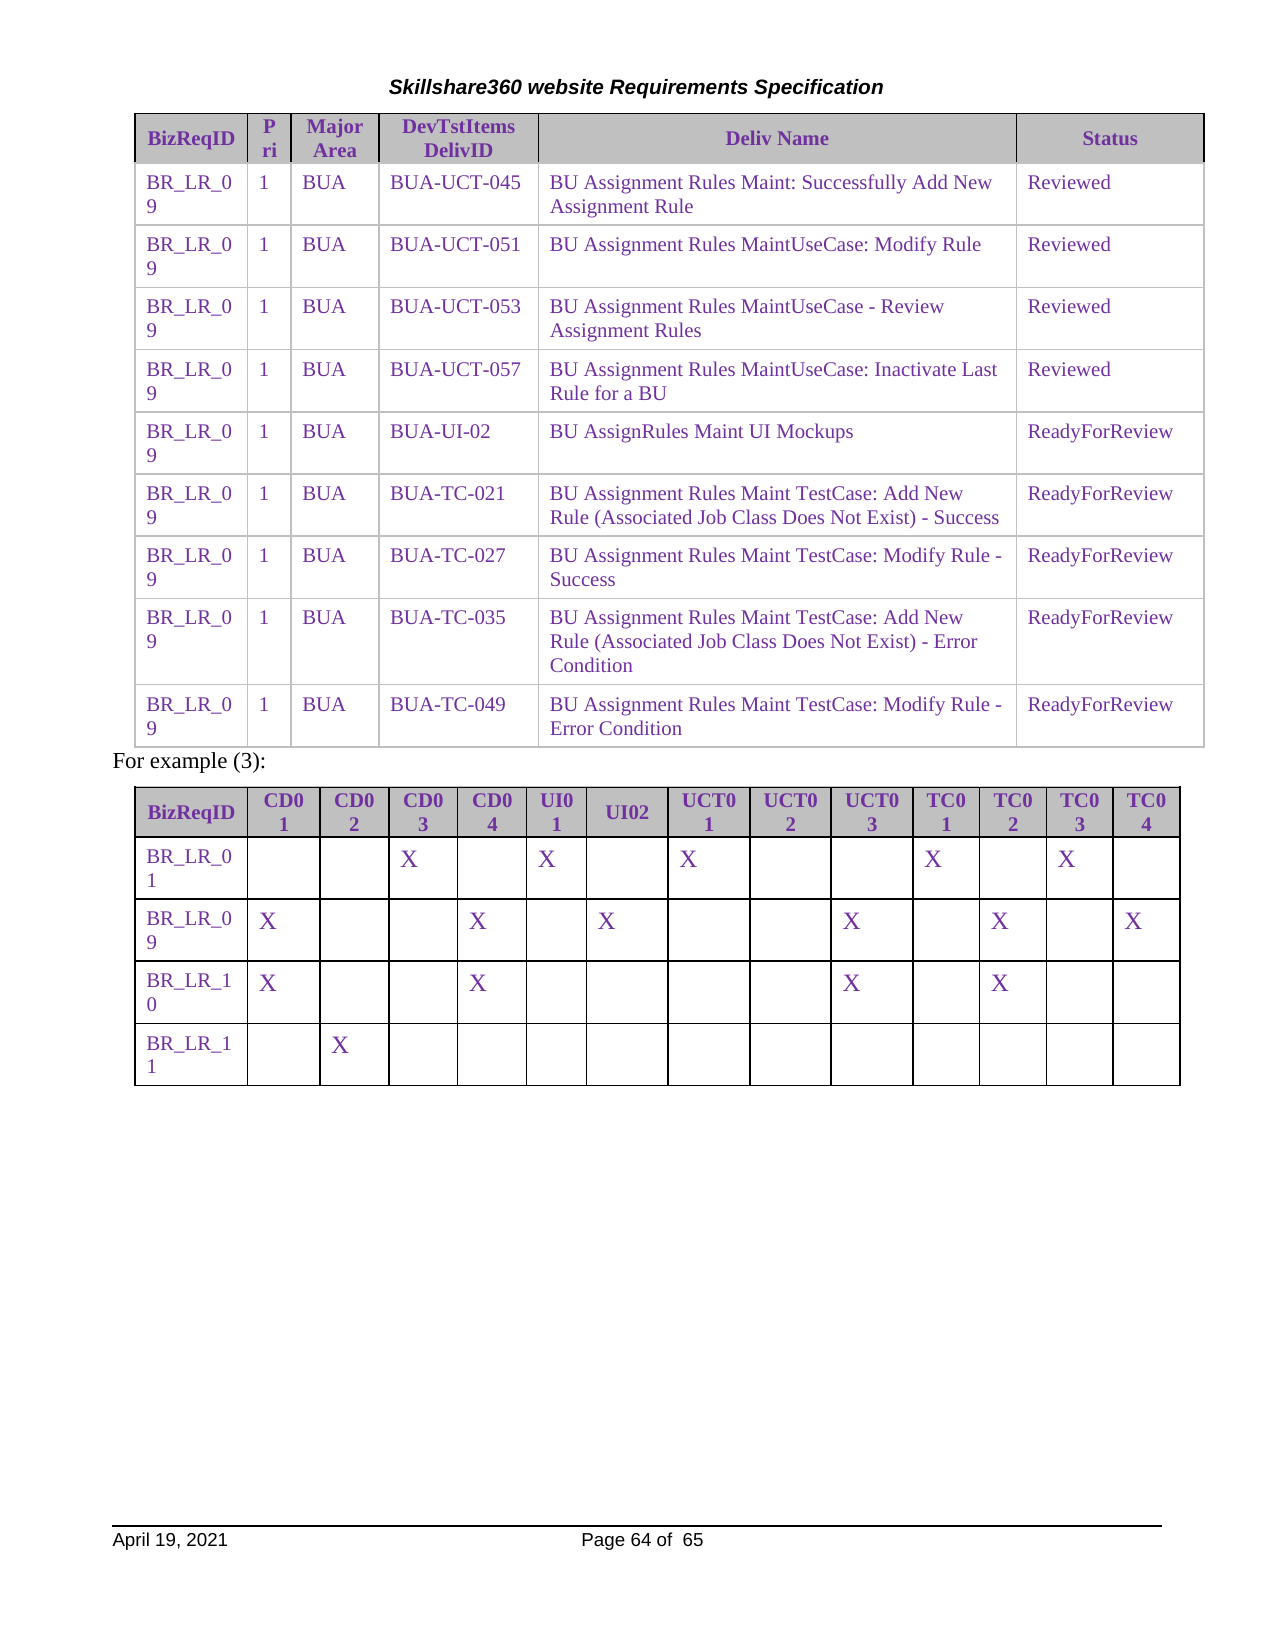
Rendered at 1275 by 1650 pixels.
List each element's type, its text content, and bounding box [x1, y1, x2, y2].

table_header CD02 [321, 788, 388, 836]
table_header DevTstItems DelivID [380, 114, 538, 162]
table_cell [914, 1024, 979, 1085]
table_cell X [1047, 838, 1112, 898]
table_cell BU Assignment Rules Maint TestCase: Modify Rule - Success [539, 537, 1016, 597]
table_header TC01 [914, 788, 979, 836]
table_header Pri [248, 114, 290, 162]
table_header BizReqID [136, 788, 247, 836]
table_cell [390, 900, 457, 960]
table_cell [669, 1024, 749, 1085]
table_cell BUA-TC-049 [380, 685, 538, 746]
table_cell BR_LR_10 [136, 962, 247, 1023]
table_cell X [980, 962, 1046, 1023]
table_cell X [527, 838, 586, 898]
table_cell BUA [292, 413, 378, 473]
table_cell 1 [248, 164, 290, 224]
table_cell [980, 1024, 1046, 1085]
table_cell Reviewed [1017, 226, 1203, 287]
table_cell [390, 1024, 457, 1085]
table_cell BU Assignment Rules Maint TestCase: Modify Rule - Error Condition [539, 685, 1016, 746]
table_cell [527, 900, 586, 960]
table_cell [587, 838, 667, 898]
table_cell BUA [292, 164, 378, 224]
table_cell Reviewed [1017, 288, 1203, 349]
table_cell X [669, 838, 749, 898]
table_cell BR_LR_11 [136, 1024, 247, 1085]
table_cell BUA-TC-027 [380, 537, 538, 597]
table_cell BR_LR_09 [136, 685, 247, 746]
table_header Status [1017, 114, 1203, 162]
table_cell X [587, 900, 667, 960]
table_cell [1047, 1024, 1112, 1085]
table_cell BR_LR_09 [136, 537, 247, 597]
table_cell 1 [248, 537, 290, 597]
table_cell 1 [248, 685, 290, 746]
table_cell 1 [248, 226, 290, 287]
table_cell [914, 900, 979, 960]
table_cell 1 [248, 413, 290, 473]
table_cell X [832, 962, 912, 1023]
table_cell [1114, 962, 1179, 1023]
table_cell ReadyForReview [1017, 413, 1203, 473]
table_cell BR_LR_09 [136, 900, 247, 960]
table_cell BU Assignment Rules MaintUseCase - Review Assignment Rules [539, 288, 1016, 349]
table_cell [248, 838, 319, 898]
table_cell X [832, 900, 912, 960]
table_cell [527, 962, 586, 1023]
table_header CD04 [458, 788, 526, 836]
table_cell [669, 962, 749, 1023]
table_cell BUA-UCT-053 [380, 288, 538, 349]
table_cell X [914, 838, 979, 898]
table_cell ReadyForReview [1017, 599, 1203, 684]
table_cell BUA-UI-02 [380, 413, 538, 473]
table_cell BUA-UCT-051 [380, 226, 538, 287]
table_cell Reviewed [1017, 350, 1203, 411]
table_cell X [248, 962, 319, 1023]
table_cell BUA [292, 226, 378, 287]
table_cell BUA-UCT-057 [380, 350, 538, 411]
table_cell [458, 838, 526, 898]
table_cell [914, 962, 979, 1023]
table_cell BUA [292, 288, 378, 349]
table_cell BUA [292, 685, 378, 746]
table_header Major Area [292, 114, 378, 162]
table_cell [321, 900, 388, 960]
table_cell [1047, 900, 1112, 960]
table_cell [587, 962, 667, 1023]
table_cell BU Assignment Rules Maint TestCase: Add New Rule (Associated Job Class Does Not Exist) - Success [539, 475, 1016, 535]
table_header UCT01 [669, 788, 749, 836]
table_cell X [458, 900, 526, 960]
table_cell BR_LR_09 [136, 288, 247, 349]
table_cell BU AssignRules Maint UI Mockups [539, 413, 1016, 473]
table_cell BUA-UCT-045 [380, 164, 538, 224]
table_header TC03 [1047, 788, 1112, 836]
table_cell 1 [248, 350, 290, 411]
table_cell [1114, 838, 1179, 898]
table_cell 1 [248, 288, 290, 349]
table_header UCT02 [751, 788, 830, 836]
table_cell [832, 1024, 912, 1085]
table_cell BR_LR_09 [136, 599, 247, 684]
table_cell [1114, 1024, 1179, 1085]
table_cell BU Assignment Rules MaintUseCase: Inactivate Last Rule for a BU [539, 350, 1016, 411]
table_cell BUA [292, 599, 378, 684]
table_header UI01 [527, 788, 586, 836]
table_cell BR_LR_09 [136, 164, 247, 224]
table_cell [751, 838, 830, 898]
table_cell X [1114, 900, 1179, 960]
table_cell ReadyForReview [1017, 537, 1203, 597]
table_cell BR_LR_09 [136, 350, 247, 411]
table_cell [587, 1024, 667, 1085]
table_cell BU Assignment Rules Maint TestCase: Add New Rule (Associated Job Class Does Not Exist) - Error Condition [539, 599, 1016, 684]
table_cell BUA [292, 537, 378, 597]
table_cell [321, 962, 388, 1023]
table_cell Reviewed [1017, 164, 1203, 224]
table_cell BU Assignment Rules Maint: Successfully Add New Assignment Rule [539, 164, 1016, 224]
table_header BizReqID [136, 114, 247, 162]
table_cell [832, 838, 912, 898]
table_cell [669, 900, 749, 960]
table_cell [751, 1024, 830, 1085]
table_cell ReadyForReview [1017, 685, 1203, 746]
table_cell BUA-TC-021 [380, 475, 538, 535]
table_cell [390, 962, 457, 1023]
table_cell BU Assignment Rules MaintUseCase: Modify Rule [539, 226, 1016, 287]
table_header Deliv Name [539, 114, 1016, 162]
table_cell [751, 900, 830, 960]
table_cell [527, 1024, 586, 1085]
table_header CD01 [248, 788, 319, 836]
table_cell 1 [248, 599, 290, 684]
table_cell [751, 962, 830, 1023]
table_cell [1047, 962, 1112, 1023]
table_cell BUA [292, 350, 378, 411]
table_cell BR_LR_09 [136, 226, 247, 287]
table_header TC04 [1114, 788, 1179, 836]
table_cell [321, 838, 388, 898]
table_header UI02 [587, 788, 667, 836]
table_cell X [321, 1024, 388, 1085]
table_header UCT03 [832, 788, 912, 836]
table_cell [458, 1024, 526, 1085]
table_cell [980, 838, 1046, 898]
table_cell BR_LR_09 [136, 475, 247, 535]
text For example (3): [112, 747, 1162, 774]
table_cell BR_LR_09 [136, 413, 247, 473]
table_cell BUA [292, 475, 378, 535]
table_cell BR_LR_01 [136, 838, 247, 898]
table_cell [248, 1024, 319, 1085]
table_cell X [390, 838, 457, 898]
table_cell X [248, 900, 319, 960]
table_cell ReadyForReview [1017, 475, 1203, 535]
table_cell 1 [248, 475, 290, 535]
table_cell X [458, 962, 526, 1023]
table_cell X [980, 900, 1046, 960]
table_header TC02 [980, 788, 1046, 836]
table_header CD03 [390, 788, 457, 836]
table_cell BUA-TC-035 [380, 599, 538, 684]
